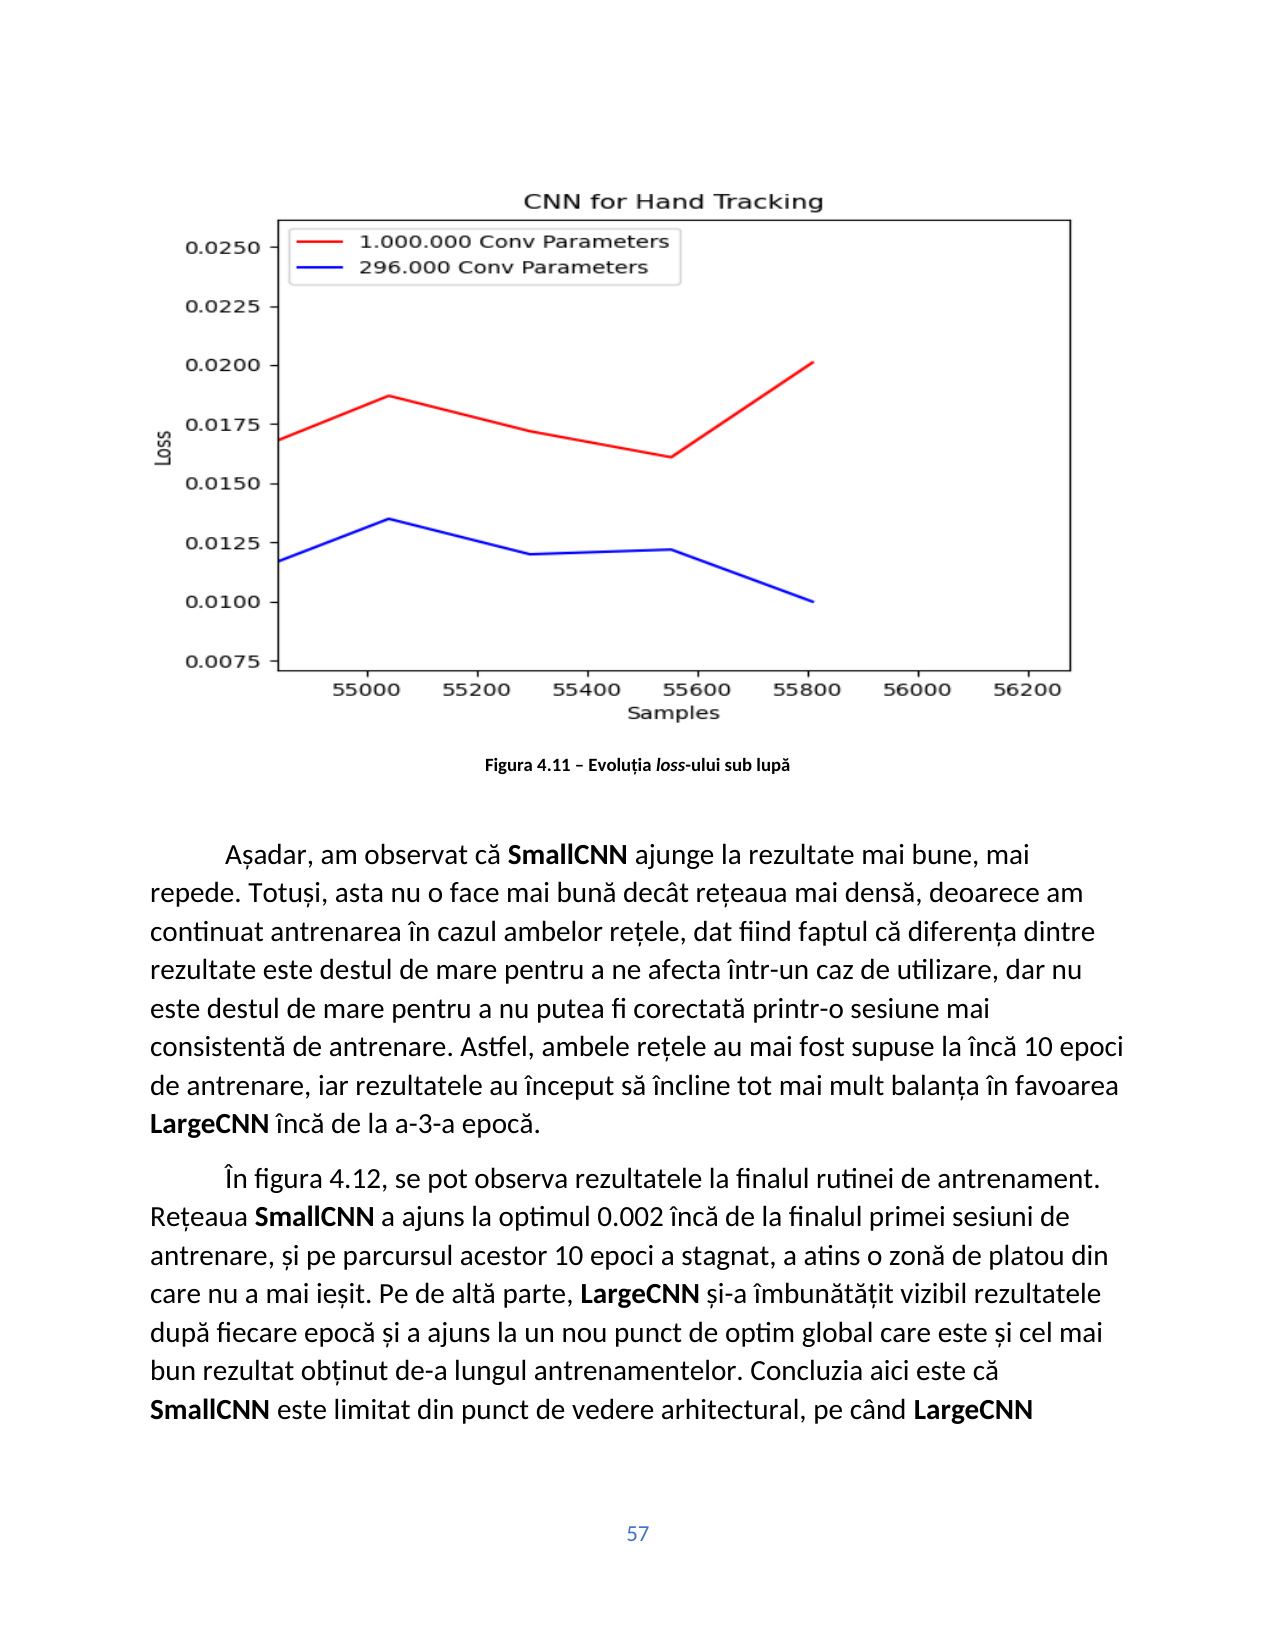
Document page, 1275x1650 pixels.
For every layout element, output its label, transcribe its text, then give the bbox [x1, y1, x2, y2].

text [150, 1160, 1125, 1426]
picture [150, 150, 1172, 735]
text Așadar, am observat că SmallCNN ajunge la rezultate mai bune, mai repede. Totuși, asta nu o face mai bună decât rețeaua mai densă, deoarece am continuat antrenarea în cazul ambelor rețele, dat fiind faptul că diferența dintre rezultate este destul de mare pentru a ne afecta într-un caz de utilizare, dar nu este destul de mare pentru a nu putea fi corectată printr-o sesiune mai consistentă de antrenare. Astfel, ambele rețele au mai fost supuse la încă 10 epoci de antrenare, iar rezultatele au început să încline tot mai mult balanța în favoarea LargeCNN încă de la a-3-a epocă. [150, 836, 1125, 1141]
text Figura 4.11 – Evoluția loss-ului sub lupă [150, 753, 1125, 776]
